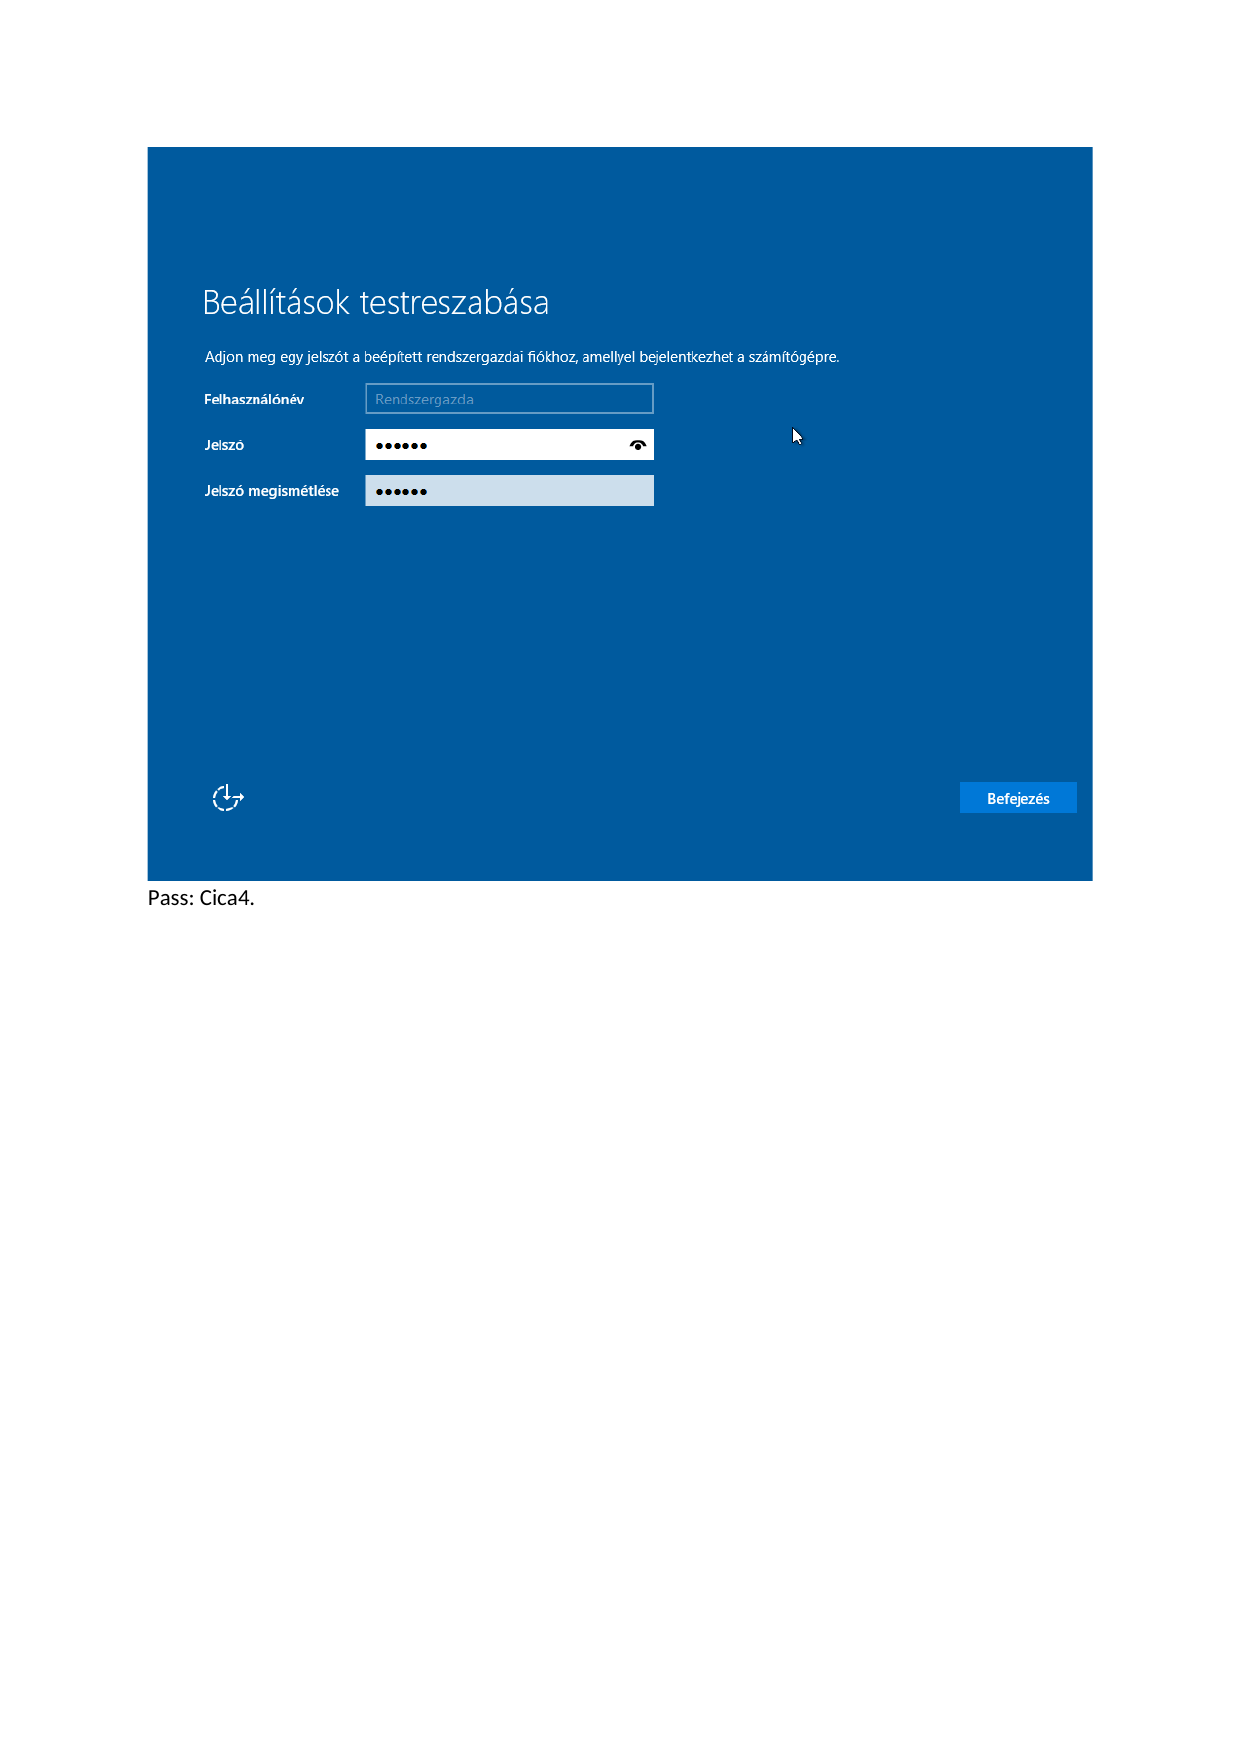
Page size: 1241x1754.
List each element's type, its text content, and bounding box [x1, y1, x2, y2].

text Pass: Cica4. [148, 881, 1093, 911]
picture [147, 147, 1093, 881]
